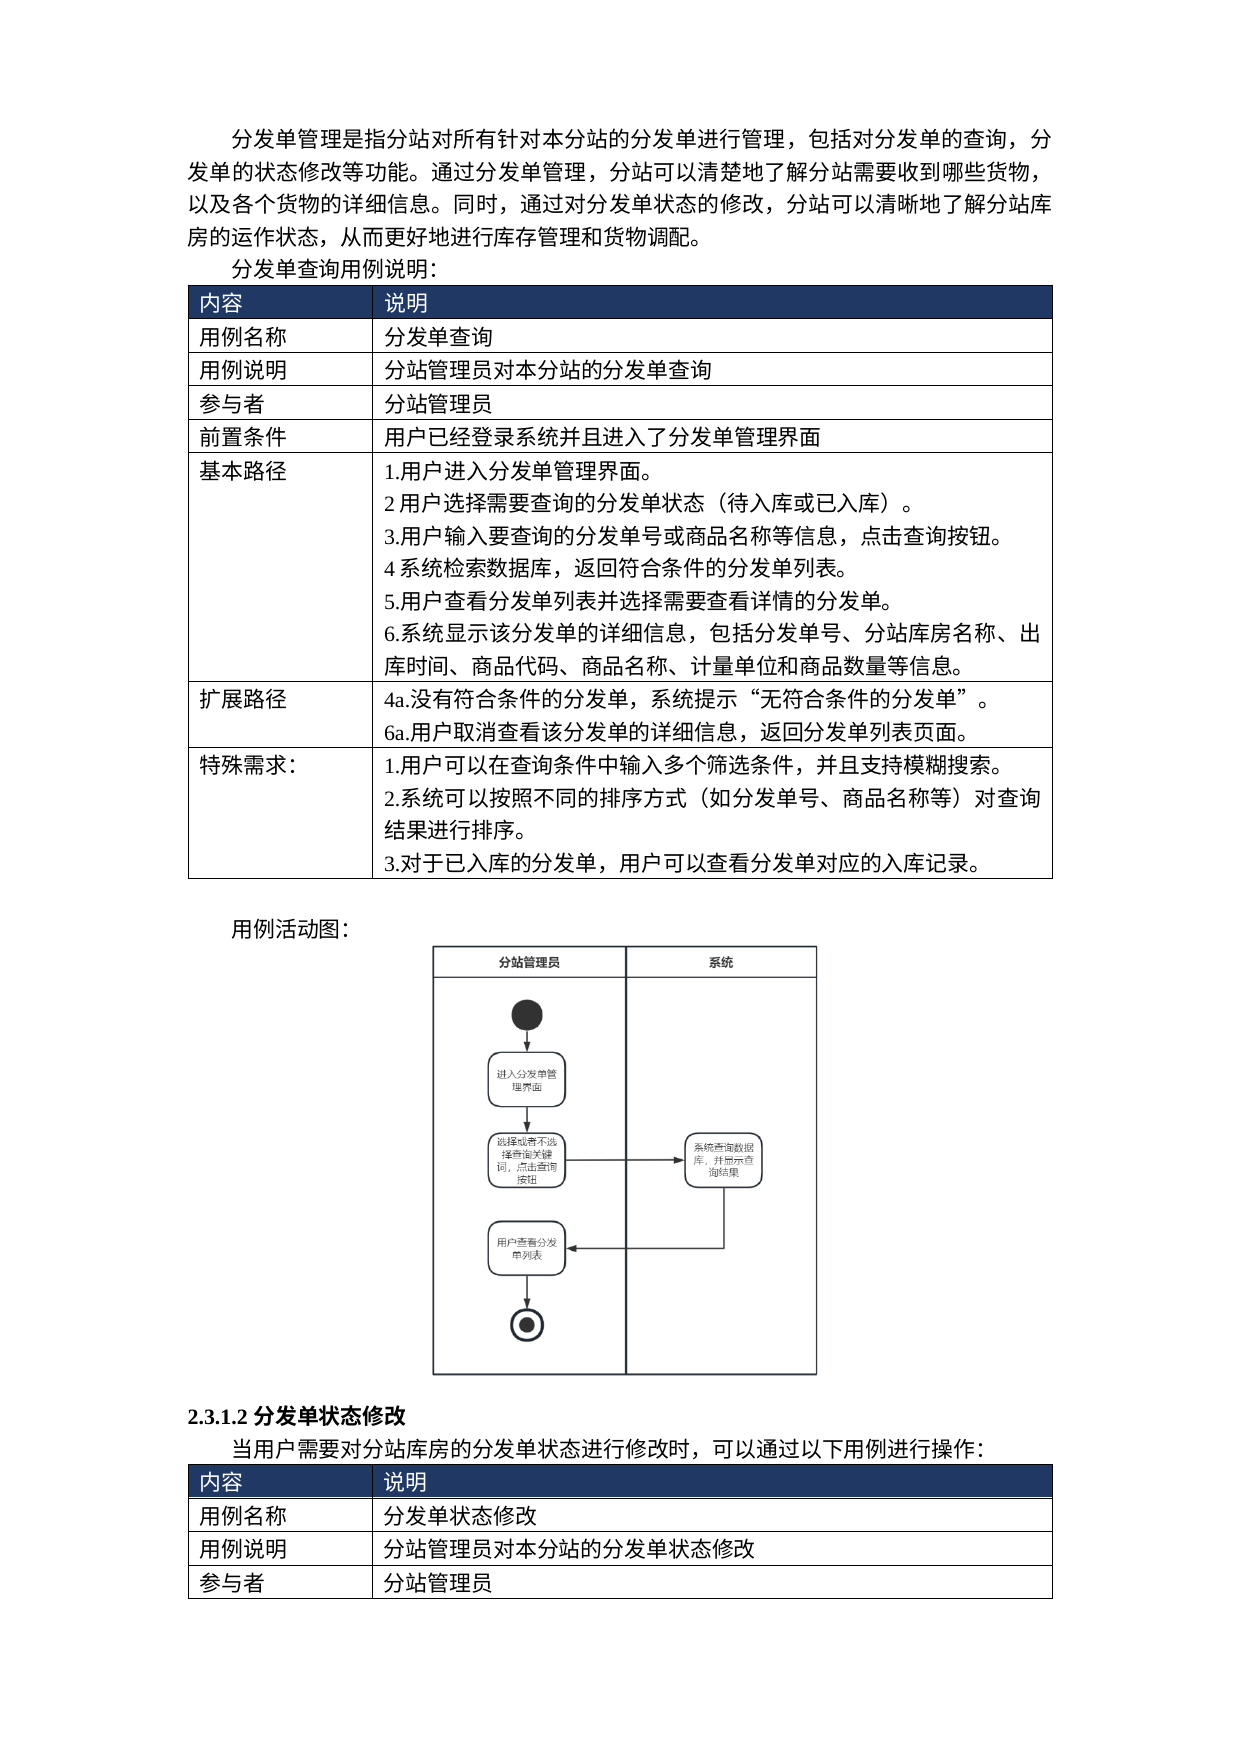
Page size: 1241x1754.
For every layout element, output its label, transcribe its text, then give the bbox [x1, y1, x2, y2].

table_header 内容 [189, 286, 372, 318]
text 用例活动图： [187, 911, 1053, 944]
table_cell 用例名称 [189, 319, 372, 352]
table_cell 基本路径 [189, 453, 372, 681]
table_cell 参与者 [189, 1566, 372, 1598]
text 分发单查询用例说明： [187, 252, 1053, 284]
table_cell 4a.没有符合条件的分发单，系统提示“无符合条件的分发单”。 6a.用户取消查看该分发单的详细信息，返回分发单列表页面。 [373, 682, 1052, 747]
table_cell 1.用户可以在查询条件中输入多个筛选条件，并且支持模糊搜索。 2.系统可以按照不同的排序方式（如分发单号、商品名称等）对查询结果进行排序。 3.对于已入库的分发单，用户可以查看分发单对应的入库记录。 [373, 748, 1052, 878]
table_cell 用例说明 [189, 1532, 372, 1564]
table_cell 特殊需求： [189, 748, 372, 878]
table_cell 1.用户进入分发单管理界面。 2用户选择需要查询的分发单状态（待入库或已入库）。 3.用户输入要查询的分发单号或商品名称等信息，点击查询按钮。 4系统检索数据库，返回符合条件的分发单列表。 5.用户查看分发单列表并选择需要查看详情的分发单。 6.系统显示该分发单的详细信息，包括分发单号、分站库房名称、出库时间、商品代码、商品名称、计量单位和商品数量等信息。 [373, 453, 1052, 681]
table_cell 前置条件 [189, 420, 372, 452]
text 2.3.1.2 分发单状态修改 [187, 1399, 1053, 1431]
table_cell 分发单查询 [373, 319, 1052, 352]
table_cell 参与者 [189, 386, 372, 419]
table_header 说明 [373, 286, 1052, 318]
text 当用户需要对分站库房的分发单状态进行修改时，可以通过以下用例进行操作： [187, 1431, 1053, 1464]
table_cell 分站管理员 [373, 386, 1052, 419]
picture [398, 943, 842, 1389]
table_header 内容 [189, 1465, 372, 1497]
table_cell 用例名称 [189, 1499, 372, 1531]
table_cell 分发单状态修改 [373, 1499, 1052, 1531]
table_header 说明 [373, 1465, 1052, 1497]
table_cell 用户已经登录系统并且进入了分发单管理界面 [373, 420, 1052, 452]
table_cell 分站管理员 [373, 1566, 1052, 1598]
table_cell 用例说明 [189, 353, 372, 385]
table_cell 分站管理员对本分站的分发单状态修改 [373, 1532, 1052, 1564]
table_cell 扩展路径 [189, 682, 372, 747]
text 分发单管理是指分站对所有针对本分站的分发单进行管理，包括对分发单的查询，分发单的状态修改等功能。通过分发单管理，分站可以清楚地了解分站需要收到哪些货物，以及各个货物的详细信息。同时，通过对分发单状态的修改，分站可以清晰地了解分站库房的运作状态，从而更好地进行库存管理和货物调配。 [187, 122, 1053, 252]
table_cell 分站管理员对本分站的分发单查询 [373, 353, 1052, 385]
